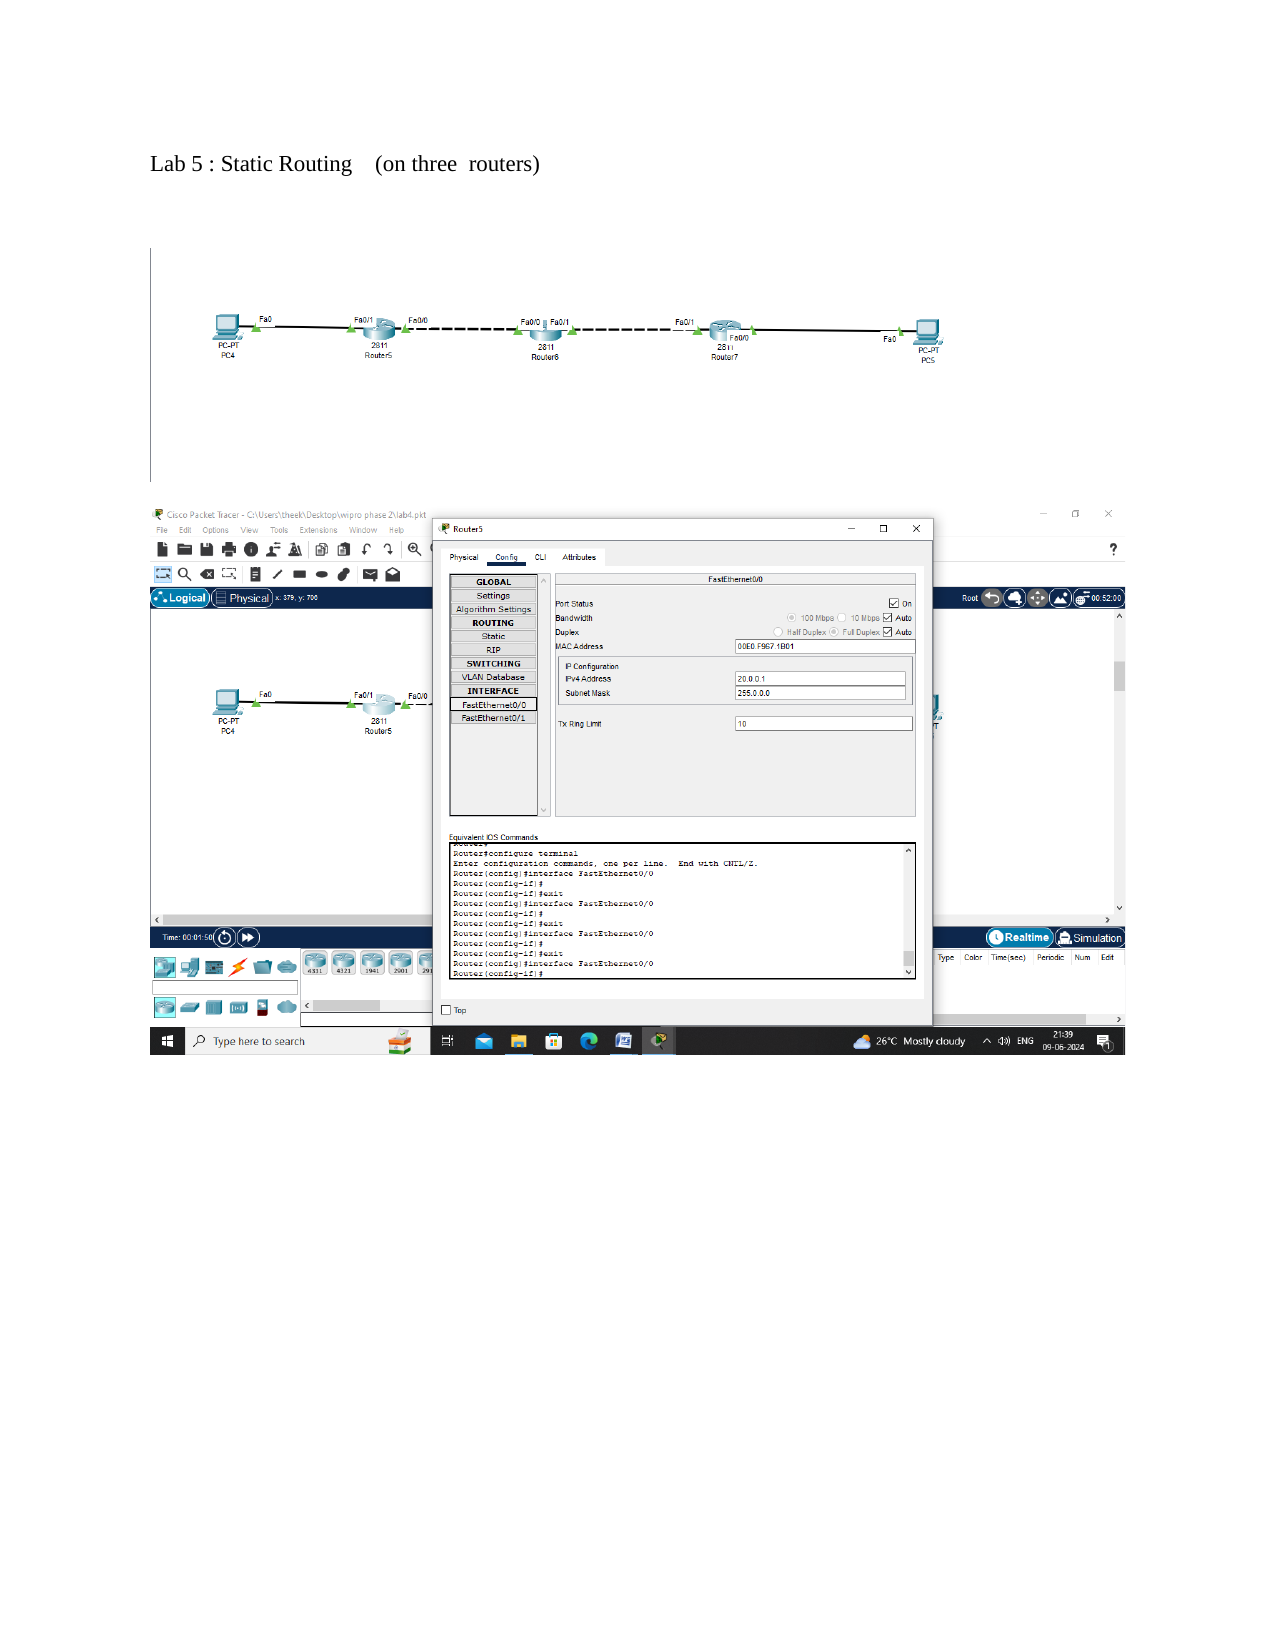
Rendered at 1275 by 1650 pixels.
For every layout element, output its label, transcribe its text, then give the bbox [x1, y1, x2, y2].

text Lab 5 : Static Routing (on three routers) [150, 150, 1125, 176]
picture [150, 506, 1125, 1055]
picture [183, 597, 190, 603]
picture [150, 248, 1105, 482]
